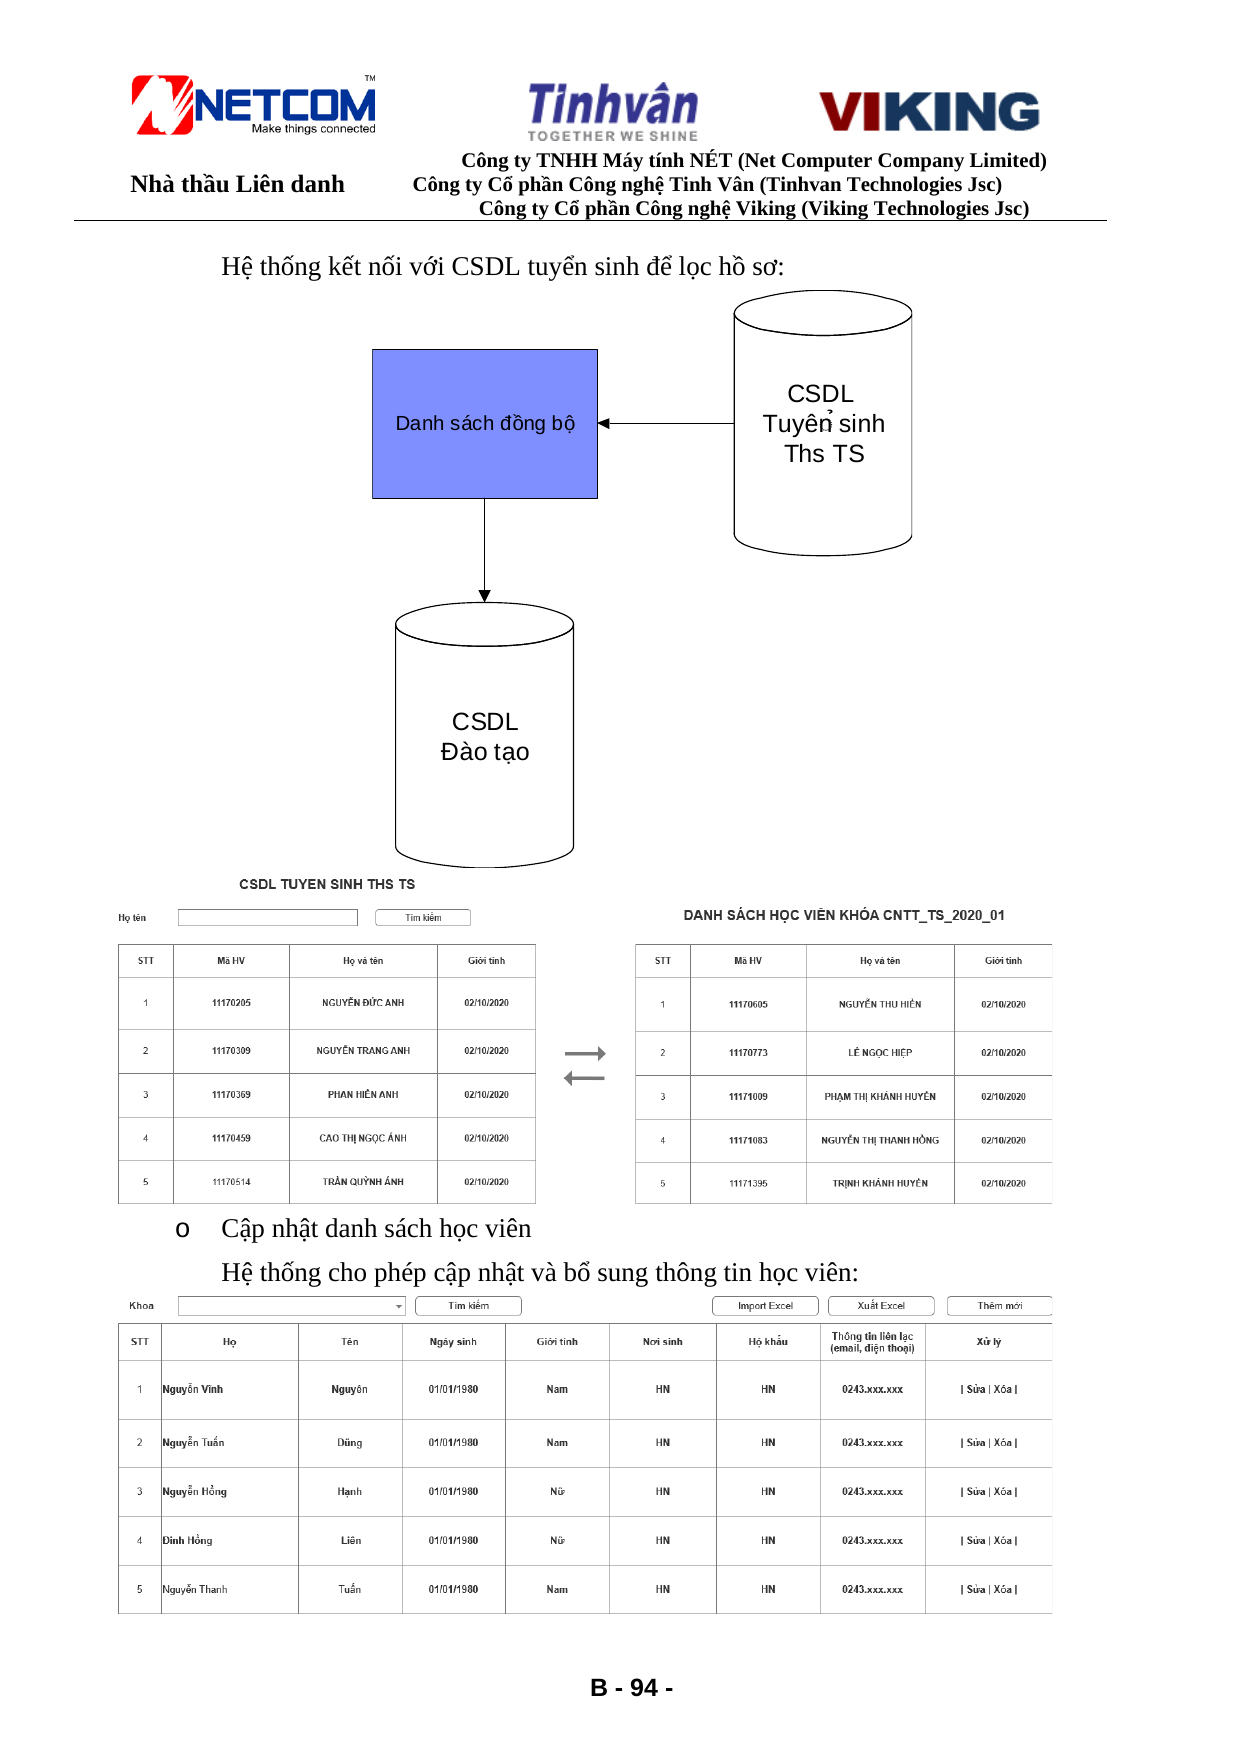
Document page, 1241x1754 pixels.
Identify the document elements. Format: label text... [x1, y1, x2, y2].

text Hệ thống cho phép cập nhật và bổ sung thông tin học viên: [221, 1256, 1063, 1287]
text Hệ thống kết nối với CSDL tuyển sinh để lọc hồ sơ: [221, 250, 1063, 281]
picture [118, 876, 1053, 1204]
picture [131, 75, 375, 135]
picture [528, 82, 698, 141]
picture [818, 82, 1041, 144]
picture [118, 1296, 1053, 1614]
list Cập nhật danh sách học viên [174, 1212, 1063, 1246]
